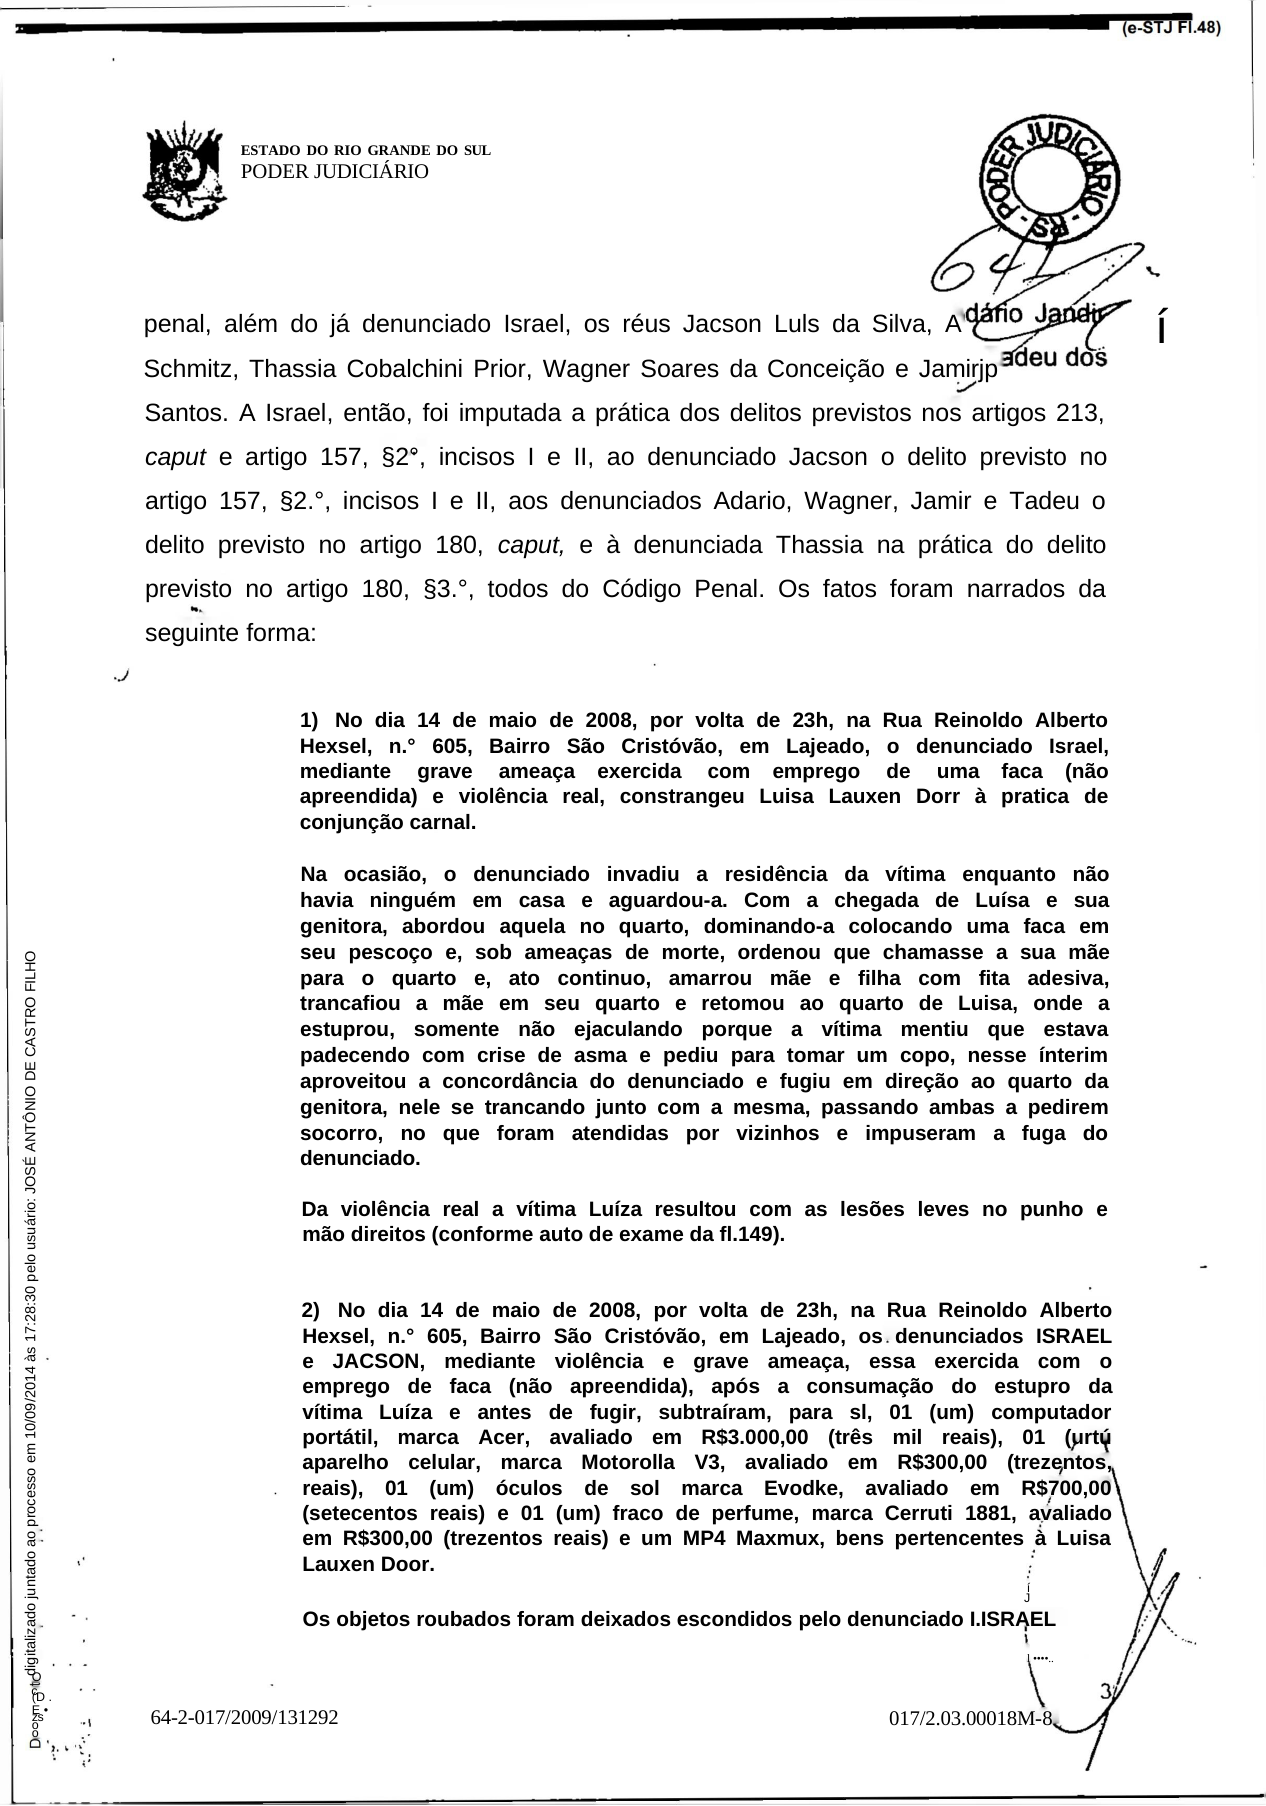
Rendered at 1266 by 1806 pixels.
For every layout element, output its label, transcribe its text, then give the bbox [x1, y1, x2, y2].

list No dia 14 de maio de 2008, por volta de 23h, na Rua Reinoldo Alberto Hexsel, n.° 605, Bairro São Cristóvão, em Lajeado, os denunciados ISRAEL e JACSON, mediante violência e grave ameaça, essa exercida com o emprego de faca (não apreendida), após a consumação do estupro da vítima Luíza e antes de fugir, subtraíram, para sl, 01 (um) computador portátil, marca Acer, avaliado em R$3.000,00 (três mil reais), 01 (urtú aparelho celular, marca Motorolla V3, avaliado em R$300,00 (trezentos, reais), 01 (um) óculos de sol marca Evodke, avaliado em R$700,00 (setecentos reais) e 01 (um) fraco de perfume, marca Cerruti 1881, avaliado em R$300,00 (trezentos reais) e um MP4 Maxmux, bens pertencentes à Luisa Lauxen Door. [301, 1298, 1112, 1575]
text Schmitz, Thassia Cobalchini Prior, Wagner Soares da Conceição e Jamirjp [143, 354, 1180, 382]
text Na ocasião, o denunciado invadiu a residência da vítima enquanto não havia ninguém em casa e aguardou-a. Com a chegada de Luísa e sua genitora, abordou aquela no quarto, dominando-a colocando uma faca em seu pescoço e, sob ameaças de morte, ordenou que chamasse a sua mãe para o quarto e, ato continuo, amarrou mãe e filha com fita adesiva, trancafiou a mãe em seu quarto e retomou ao quarto de Luisa, onde a estuprou, somente não ejaculando porque a vítima mentiu que estava padecendo com crise de asma e pediu para tomar um copo, nesse ínterim aproveitou a concordância do denunciado e fugiu em direção ao quarto da genitora, nele se trancando junto com a mesma, passando ambas a pedirem socorro, no que foram atendidas por vizinhos e impuseram a fuga do denunciado. [300, 862, 1110, 1170]
list No dia 14 de maio de 2008, por volta de 23h, na Rua Reinoldo Alberto Hexsel, n.° 605, Bairro São Cristóvão, em Lajeado, o denunciado Israel, mediante grave ameaça exercida com emprego de uma faca (não apreendida) e violência real, constrangeu Luisa Lauxen Dorr à pratica de conjunção carnal. [299, 708, 1109, 833]
text PODER JUDICIÁRIO [241, 159, 1180, 183]
text penal, além do já denunciado Israel, os réus Jacson Luls da Silva, A í [144, 287, 1180, 353]
text ESTADO DO RIO GRANDE DO SUL [241, 142, 1180, 158]
text l ••••.. [138, 1652, 1054, 1665]
text Santos. A Israel, então, foi imputada a prática dos delitos previstos nos artigos 213, caput e artigo 157, §2°, incisos I e II, ao denunciado Jacson o delito previsto no artigo 157, §2.°, incisos I e II, aos denunciados Adario, Wagner, Jamir e Tadeu o delito previsto no artigo 180, caput, e à denunciada Thassia na prática do delito previsto no artigo 180, §3.°, todos do Código Penal. Os fatos foram narrados da seguinte forma: [144, 398, 1108, 647]
text Os objetos roubados foram deixados escondidos pelo denunciado I.ISRAEL [302, 1607, 1180, 1631]
text O [32, 1671, 56, 1684]
text 64-2-017/2009/131292 017/2.03.00018M-8 [150, 1705, 1180, 1730]
text Da violência real a vítima Luíza resultou com as lesões leves no punho e mão direitos (conforme auto de exame da fl.149). [301, 1196, 1109, 1246]
picture [0, 0, 1266, 1805]
